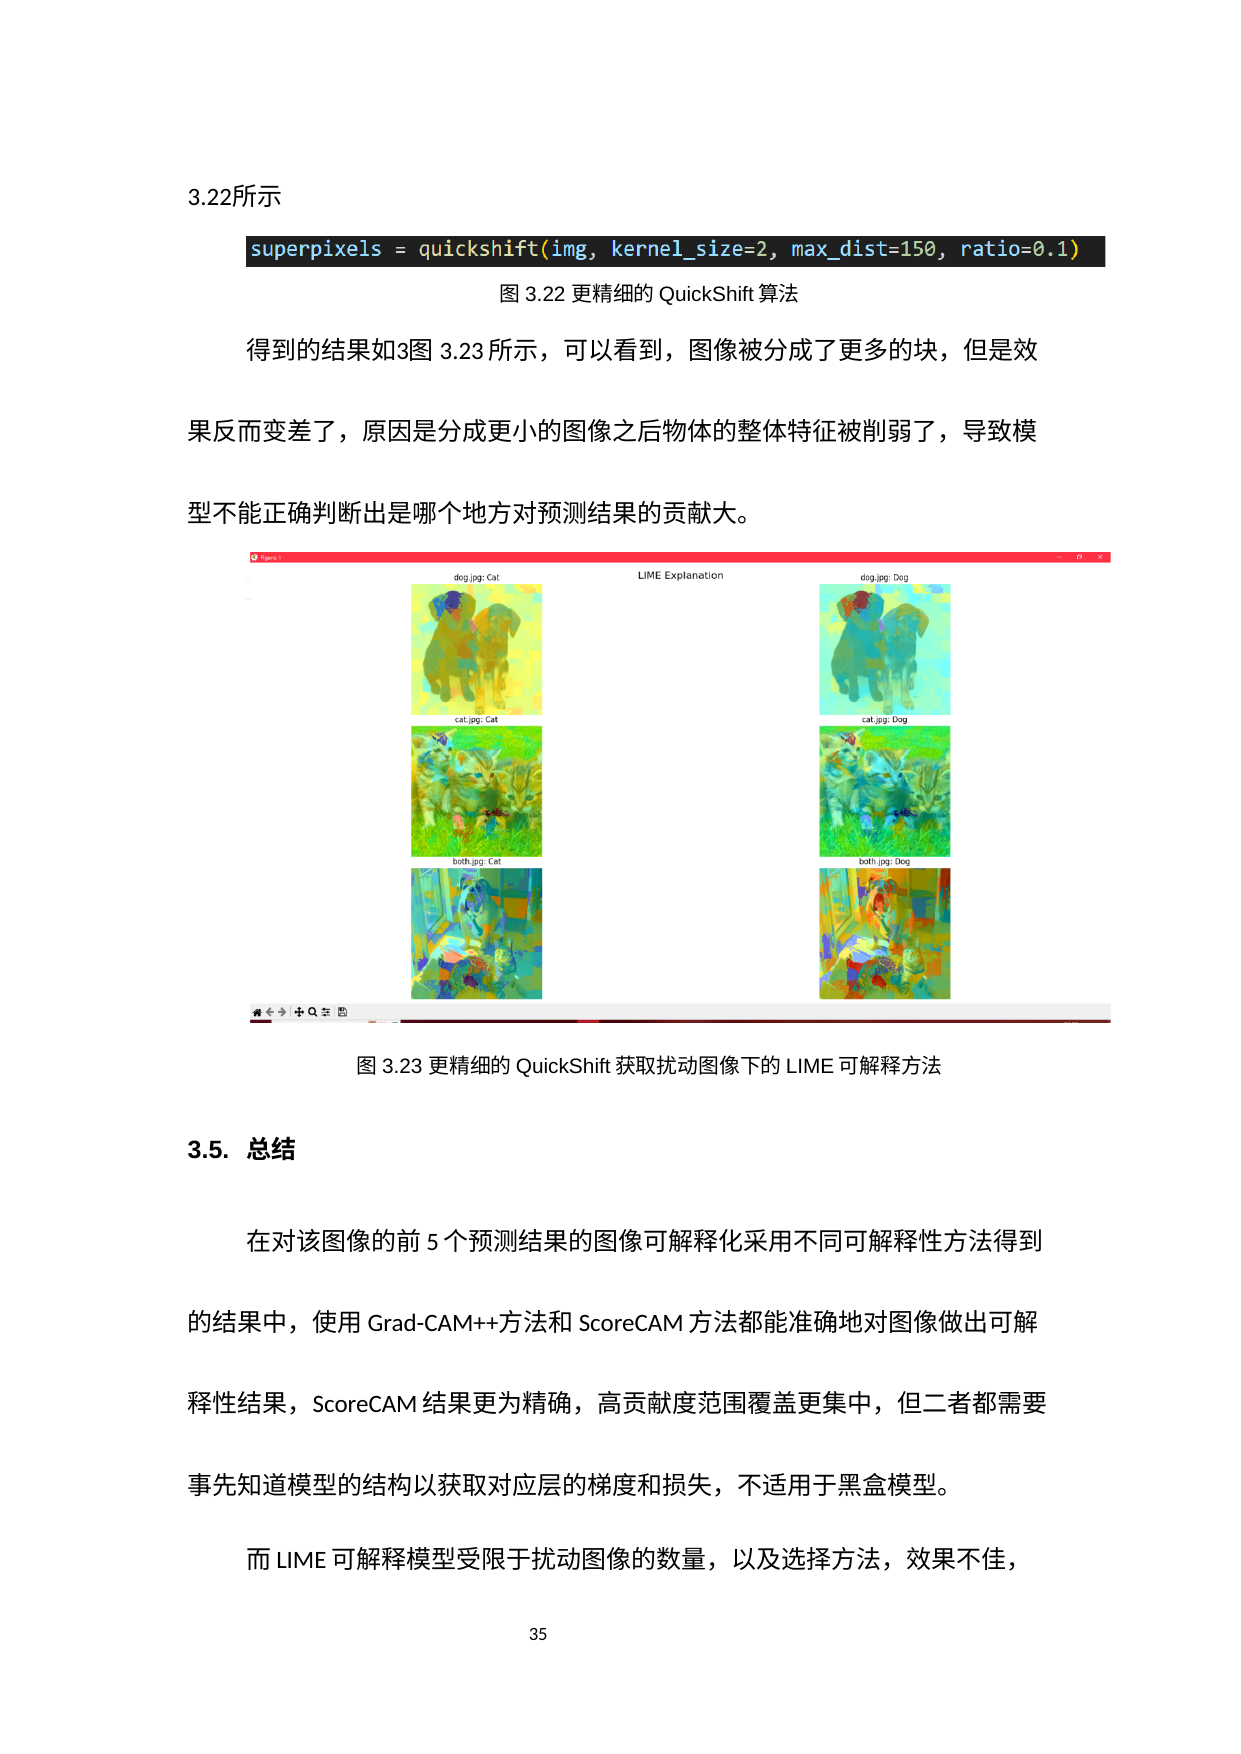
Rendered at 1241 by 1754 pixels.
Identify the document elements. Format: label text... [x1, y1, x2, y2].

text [187, 162, 1053, 227]
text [187, 1525, 1053, 1590]
picture [246, 236, 1106, 267]
subtitle 总结 [187, 1115, 1053, 1180]
picture [246, 552, 1111, 1023]
text 在对该图像的前5个预测结果的图像可解释化采用不同可解释性方法得到的结果中，使用Grad-CAM++方法和ScoreCAM方法都能准确地对图像做出可解释性结果，ScoreCAM结果更为精确，高贡献度范围覆盖更集中，但二者都需要事先知道模型的结构以获取对应层的梯度和损失，不适用于黑盒模型。 [187, 1207, 1053, 1516]
